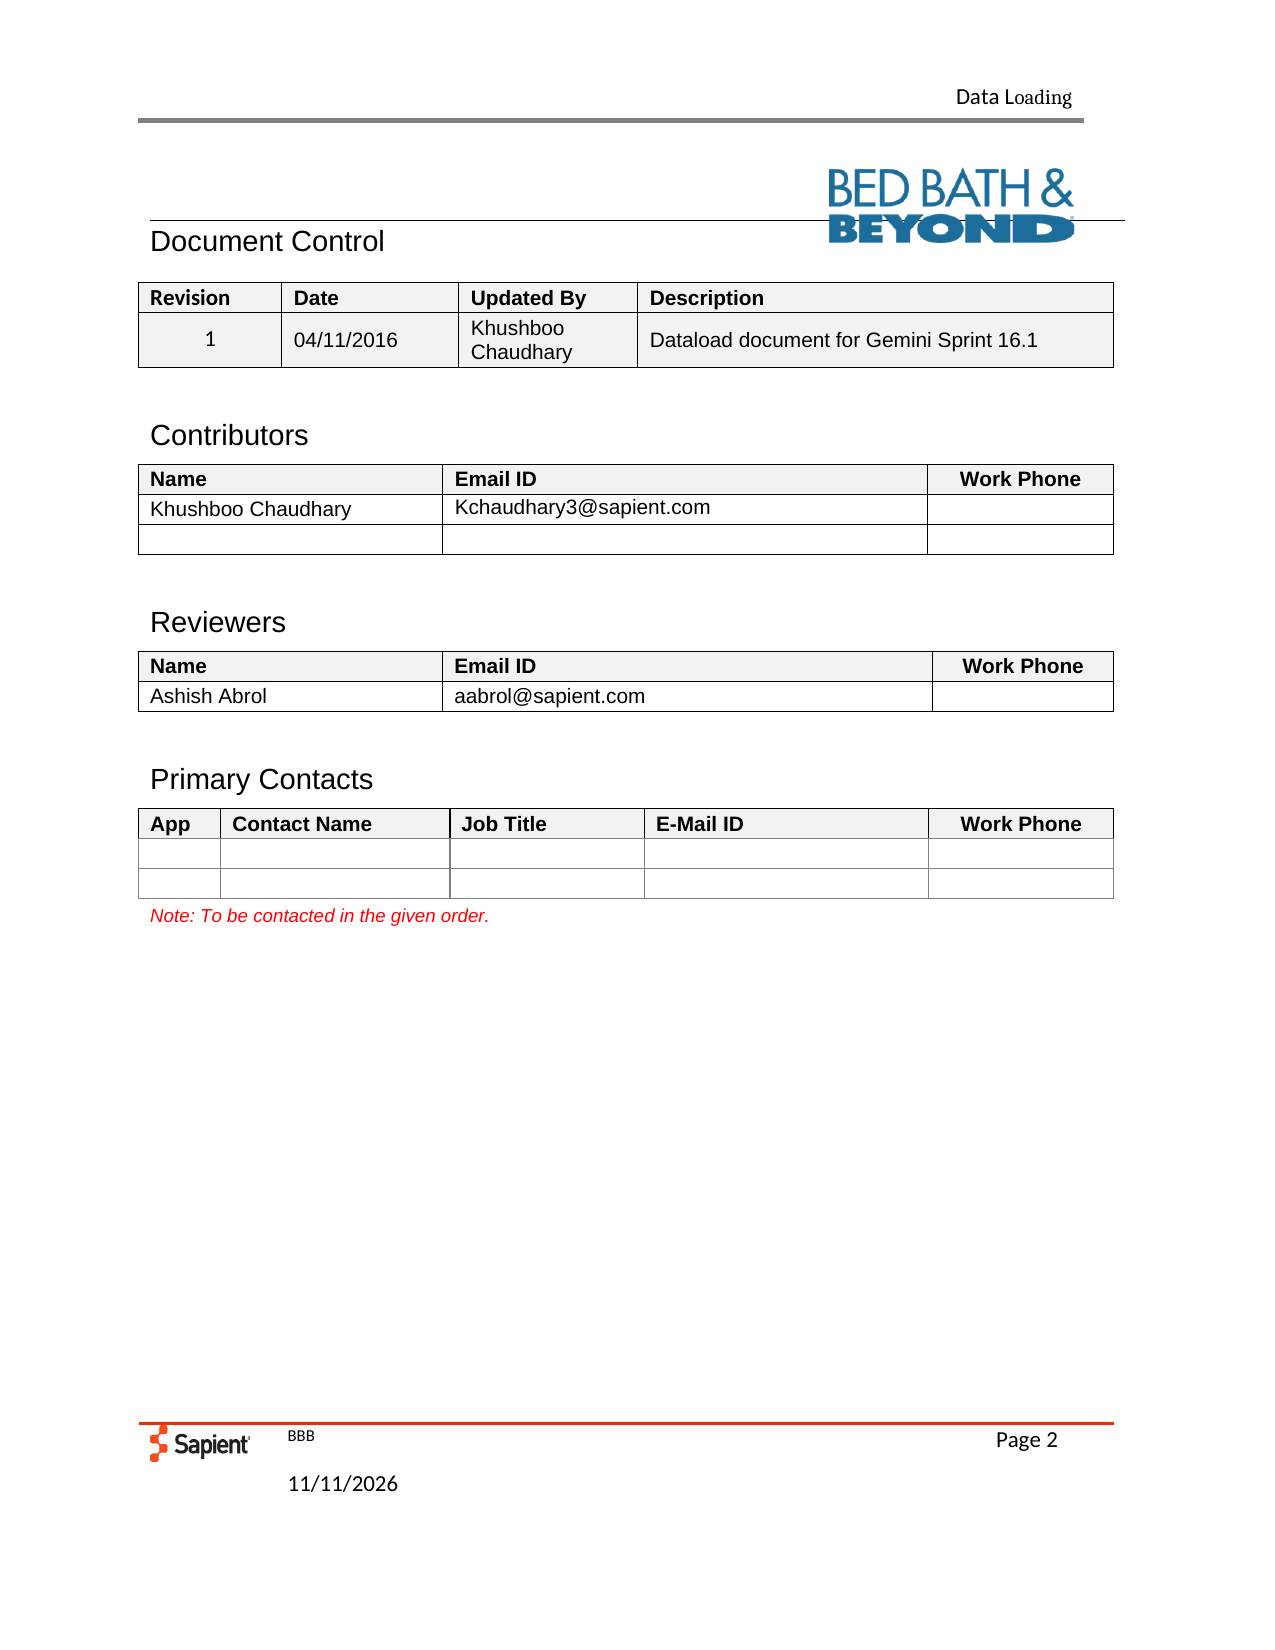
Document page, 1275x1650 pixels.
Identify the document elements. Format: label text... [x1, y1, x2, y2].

table_header Revision [139, 283, 281, 312]
table_cell [139, 525, 442, 554]
text Primary Contacts [150, 762, 1125, 795]
table_cell Khushboo Chaudhary [139, 495, 442, 524]
table_cell Kchaudhary3@sapient.com [443, 495, 927, 524]
table_cell [645, 839, 928, 868]
table_cell [443, 525, 927, 554]
table_header Work Phone [929, 809, 1113, 838]
table_cell Dataload document for Gemini Sprint 16.1 [638, 313, 1113, 367]
table_cell [645, 869, 928, 898]
table_cell [221, 839, 449, 868]
table_header Updated By [459, 283, 637, 312]
text Note: To be contacted in the given order. [150, 905, 1125, 927]
table_header Name [139, 652, 442, 681]
table_cell [139, 839, 220, 868]
table_cell [928, 525, 1113, 554]
text Contributors [150, 418, 1125, 451]
table_cell Khushboo Chaudhary [459, 313, 637, 367]
table_cell [928, 495, 1113, 524]
subtitle Document Control [150, 221, 1125, 257]
table_header Job Title [451, 809, 644, 838]
text Reviewers [150, 605, 1125, 638]
table_header E-Mail ID [645, 809, 928, 838]
table_cell aabrol@sapient.com [443, 682, 932, 711]
table_cell Ashish Abrol [139, 682, 442, 711]
table_header Work Phone [933, 652, 1113, 681]
table_header App [139, 809, 220, 838]
table_cell [451, 869, 644, 898]
table_header Contact Name [221, 809, 449, 838]
table_header Description [638, 283, 1113, 312]
table_header Date [282, 283, 458, 312]
table_cell [933, 682, 1113, 711]
table_header Email ID [443, 465, 927, 494]
table_cell [451, 839, 644, 868]
table_cell [929, 869, 1113, 898]
table_cell 04/11/2016 [282, 313, 458, 367]
table_header Work Phone [928, 465, 1113, 494]
table_header Name [139, 465, 442, 494]
table_cell [929, 839, 1113, 868]
table_cell [139, 869, 220, 898]
picture [829, 167, 1075, 243]
table_cell [221, 869, 449, 898]
table_cell 1 [139, 313, 281, 367]
table_header Email ID [443, 652, 932, 681]
